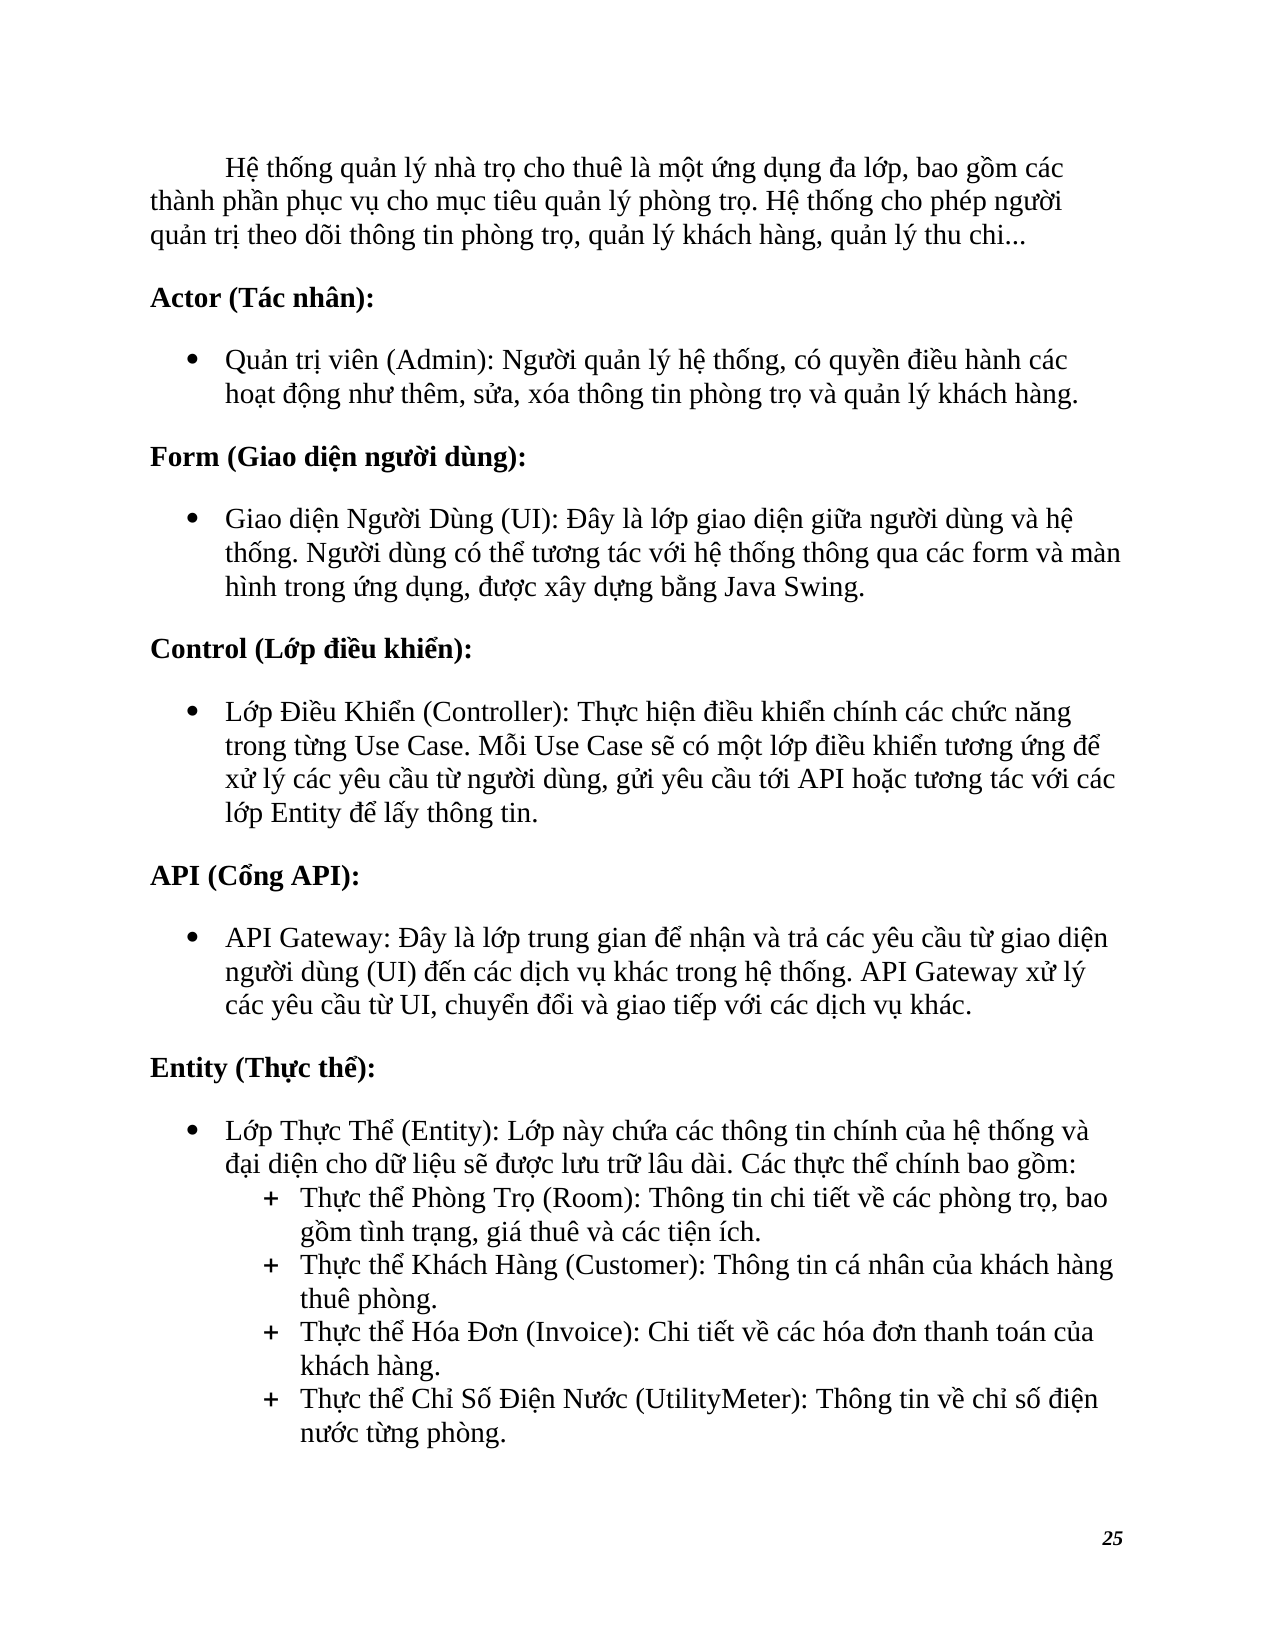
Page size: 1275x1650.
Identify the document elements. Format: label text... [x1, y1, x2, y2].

text Actor (Tác nhân): [150, 280, 1125, 313]
list API Gateway: Đây là lớp trung gian để nhận và trả các yêu cầu từ giao diện người dùng (UI) đến các dịch vụ khác trong hệ thống. API Gateway xử lý các yêu cầu từ UI, chuyển đổi và giao tiếp với các dịch vụ khác. [187, 920, 1125, 1021]
text API (Cổng API): [150, 858, 1125, 891]
text Hệ thống quản lý nhà trọ cho thuê là một ứng dụng đa lớp, bao gồm các thành phần phục vụ cho mục tiêu quản lý phòng trọ. Hệ thống cho phép người quản trị theo dõi thông tin phòng trọ, quản lý khách hàng, quản lý thu chi... [150, 150, 1125, 251]
text Form (Giao diện người dùng): [150, 439, 1125, 472]
list Thực thể Khách Hàng (Customer): Thông tin cá nhân của khách hàng thuê phòng. [262, 1247, 1125, 1314]
list Lớp Thực Thể (Entity): Lớp này chứa các thông tin chính của hệ thống và đại diện cho dữ liệu sẽ được lưu trữ lâu dài. Các thực thể chính bao gồm: [187, 1113, 1125, 1180]
list Giao diện Người Dùng (UI): Đây là lớp giao diện giữa người dùng và hệ thống. Người dùng có thể tương tác với hệ thống thông qua các form và màn hình trong ứng dụng, được xây dựng bằng Java Swing. [187, 502, 1125, 602]
list Thực thể Hóa Đơn (Invoice): Chi tiết về các hóa đơn thanh toán của khách hàng. [262, 1314, 1125, 1382]
list Lớp Điều Khiển (Controller): Thực hiện điều khiển chính các chức năng trong từng Use Case. Mỗi Use Case sẽ có một lớp điều khiển tương ứng để xử lý các yêu cầu từ người dùng, gửi yêu cầu tới API hoặc tương tác với các lớp Entity để lấy thông tin. [187, 694, 1125, 828]
list Thực thể Phòng Trọ (Room): Thông tin chi tiết về các phòng trọ, bao gồm tình trạng, giá thuê và các tiện ích. [262, 1180, 1125, 1247]
text Entity (Thực thể): [150, 1050, 1125, 1084]
text Control (Lớp điều khiển): [150, 631, 1125, 665]
list Thực thể Chỉ Số Điện Nước (UtilityMeter): Thông tin về chỉ số điện nước từng phòng. [262, 1382, 1125, 1449]
list Quản trị viên (Admin): Người quản lý hệ thống, có quyền điều hành các hoạt động như thêm, sửa, xóa thông tin phòng trọ và quản lý khách hàng. [187, 342, 1125, 410]
